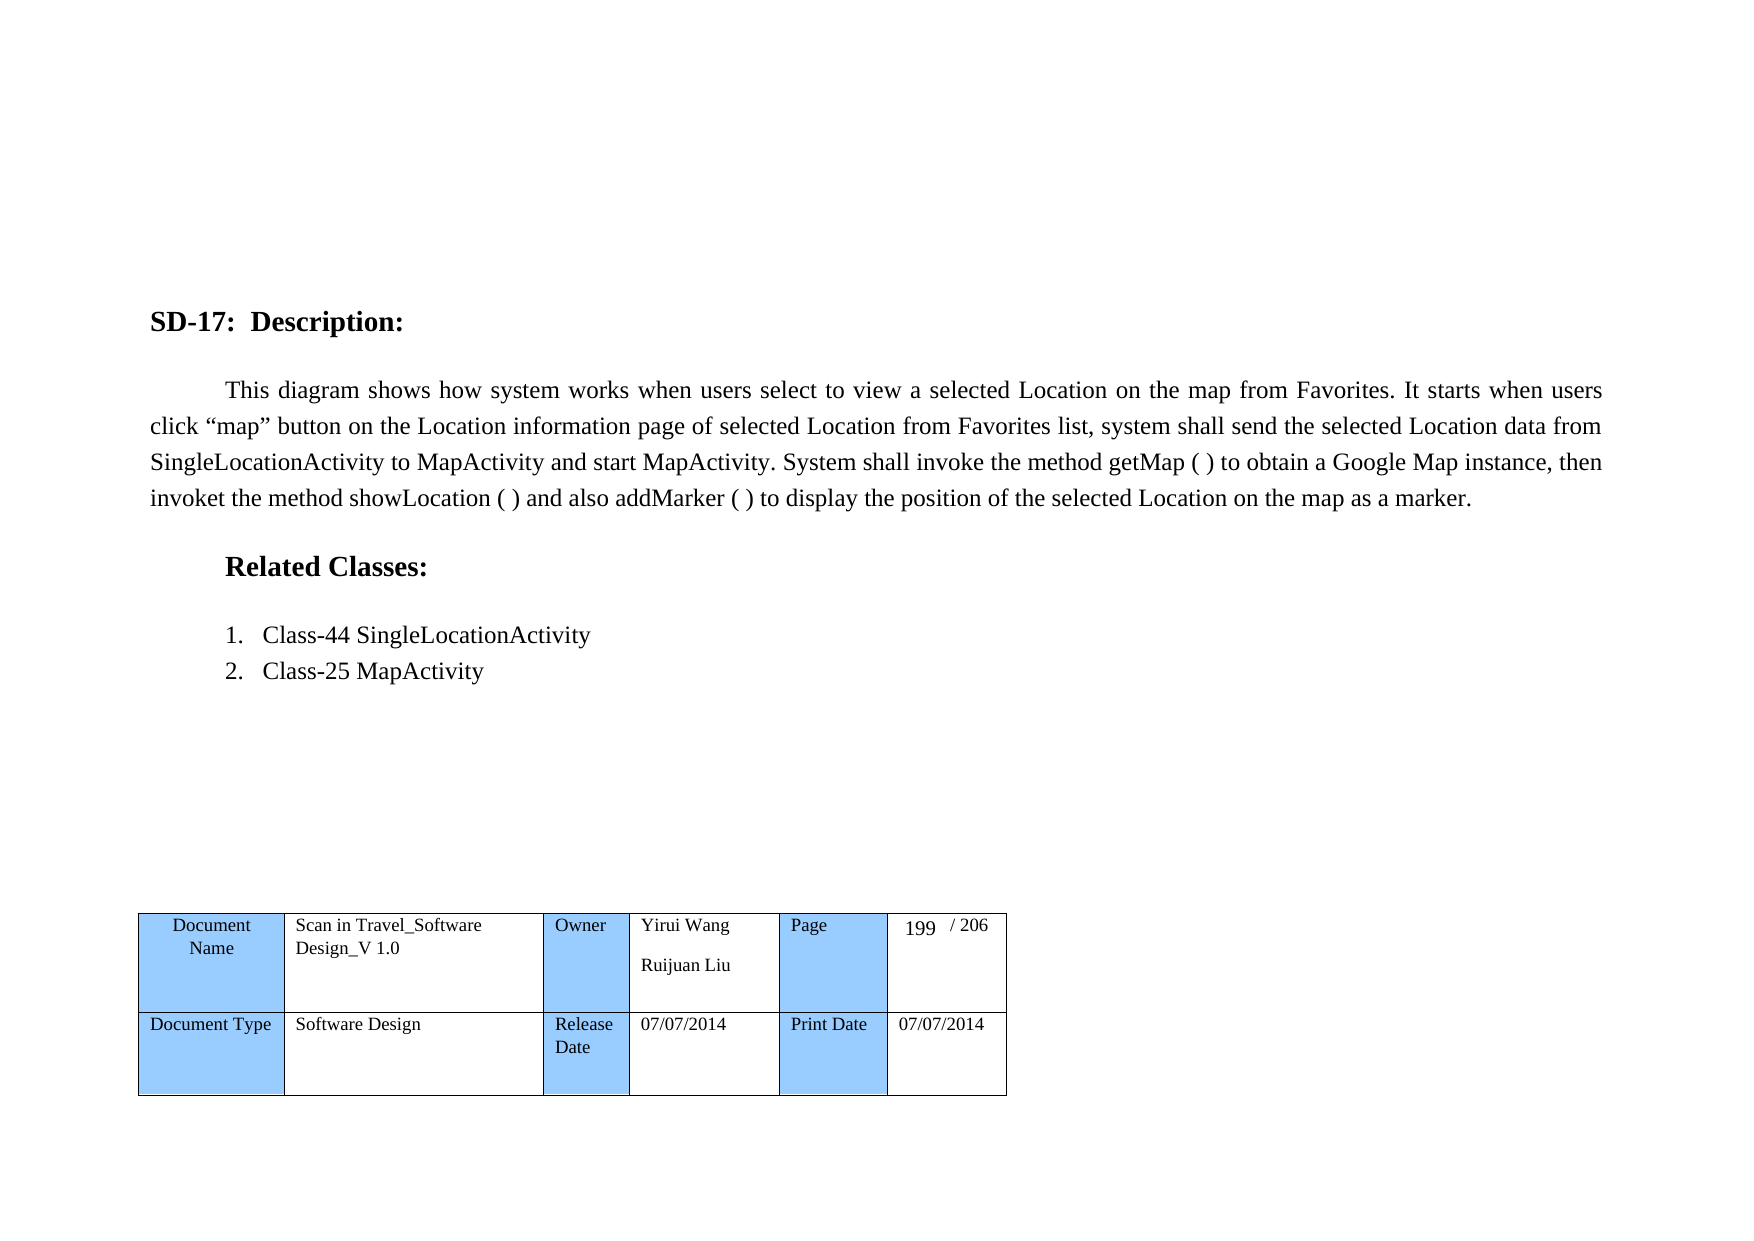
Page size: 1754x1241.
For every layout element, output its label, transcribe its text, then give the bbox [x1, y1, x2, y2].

list Class-25 MapActivity [225, 654, 1604, 687]
text SD-17: Description: [150, 287, 1604, 354]
list Class-44 SingleLocationActivity [225, 618, 1604, 652]
text Related Classes: [150, 533, 1604, 599]
text This diagram shows how system works when users select to view a selected Location on the map from Favorites. It starts when users click “map” button on the Location information page of selected Location from Favorites list, system shall send the selected Location data from SingleLocationActivity to MapActivity and start MapActivity. System shall invoke the method getMap ( ) to obtain a Google Map instance, then invoket the method showLocation ( ) and also addMarker ( ) to display the position of the selected Location on the map as a marker. [150, 373, 1604, 514]
